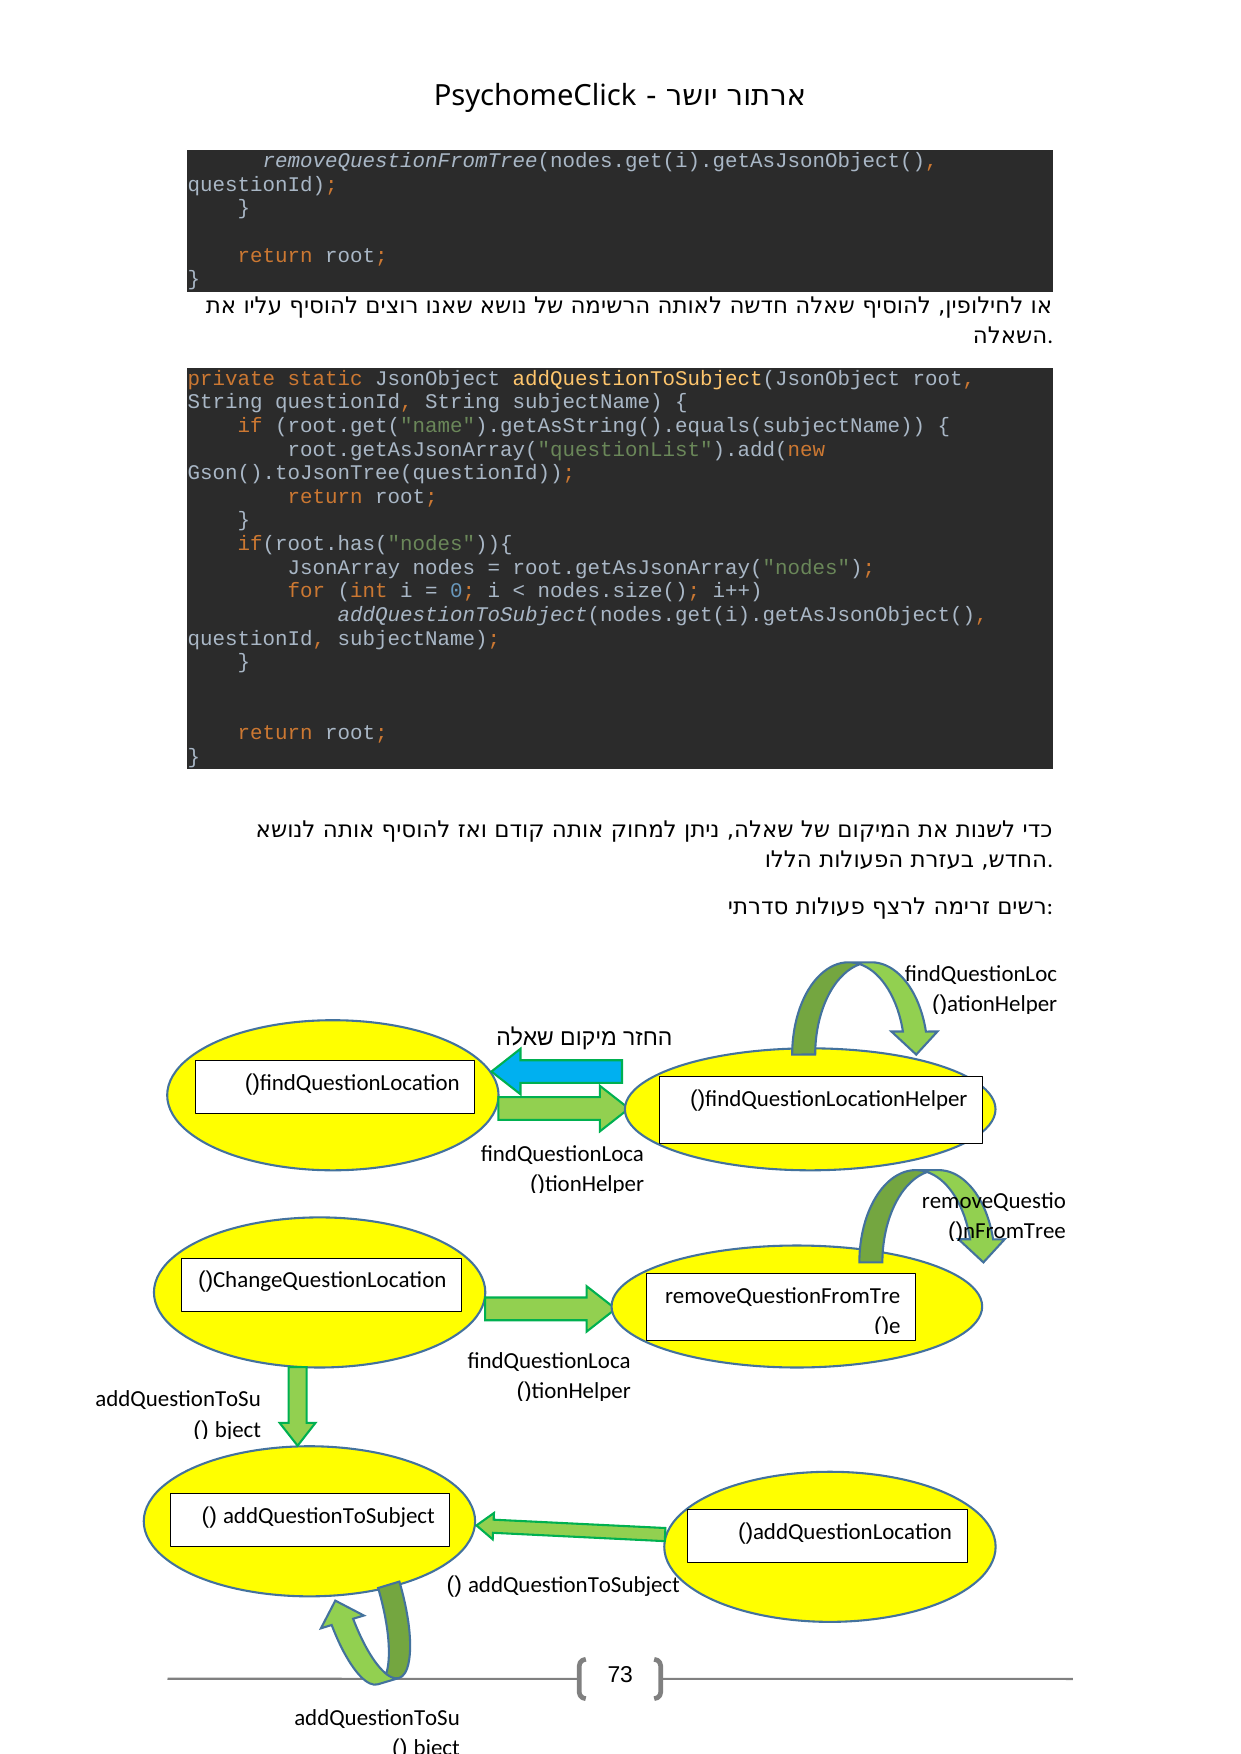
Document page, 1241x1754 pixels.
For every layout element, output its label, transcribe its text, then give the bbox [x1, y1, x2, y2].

text רשים זרימה לרצף פעולות סדרתי: [187, 892, 1053, 920]
text או לחילופין, להוסיף שאלה חדשה לאותה הרשימה של נושא שאנו רוצים להוסיף עליו את השאלה. [187, 292, 1053, 349]
text private static JsonObject addQuestionToSubject(JsonObject root, String questionId, String subjectName) { if (root.get("name").getAsString().equals(subjectName)) { root.getAsJsonArray("questionList").add(new Gson().toJsonTree(questionId)); return root; } if(root.has("nodes")){ JsonArray nodes = root.getAsJsonArray("nodes"); for (int i = 0; i < nodes.size(); i++) addQuestionToSubject(nodes.get(i).getAsJsonObject(), questionId, subjectName); } return root; } [187, 368, 1053, 769]
text כדי לשנות את המיקום של שאלה, ניתן למחוק אותה קודם ואז להוסיף אותה לנושא החדש, בעזרת הפעולות הללו. [187, 816, 1053, 873]
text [187, 150, 1053, 292]
